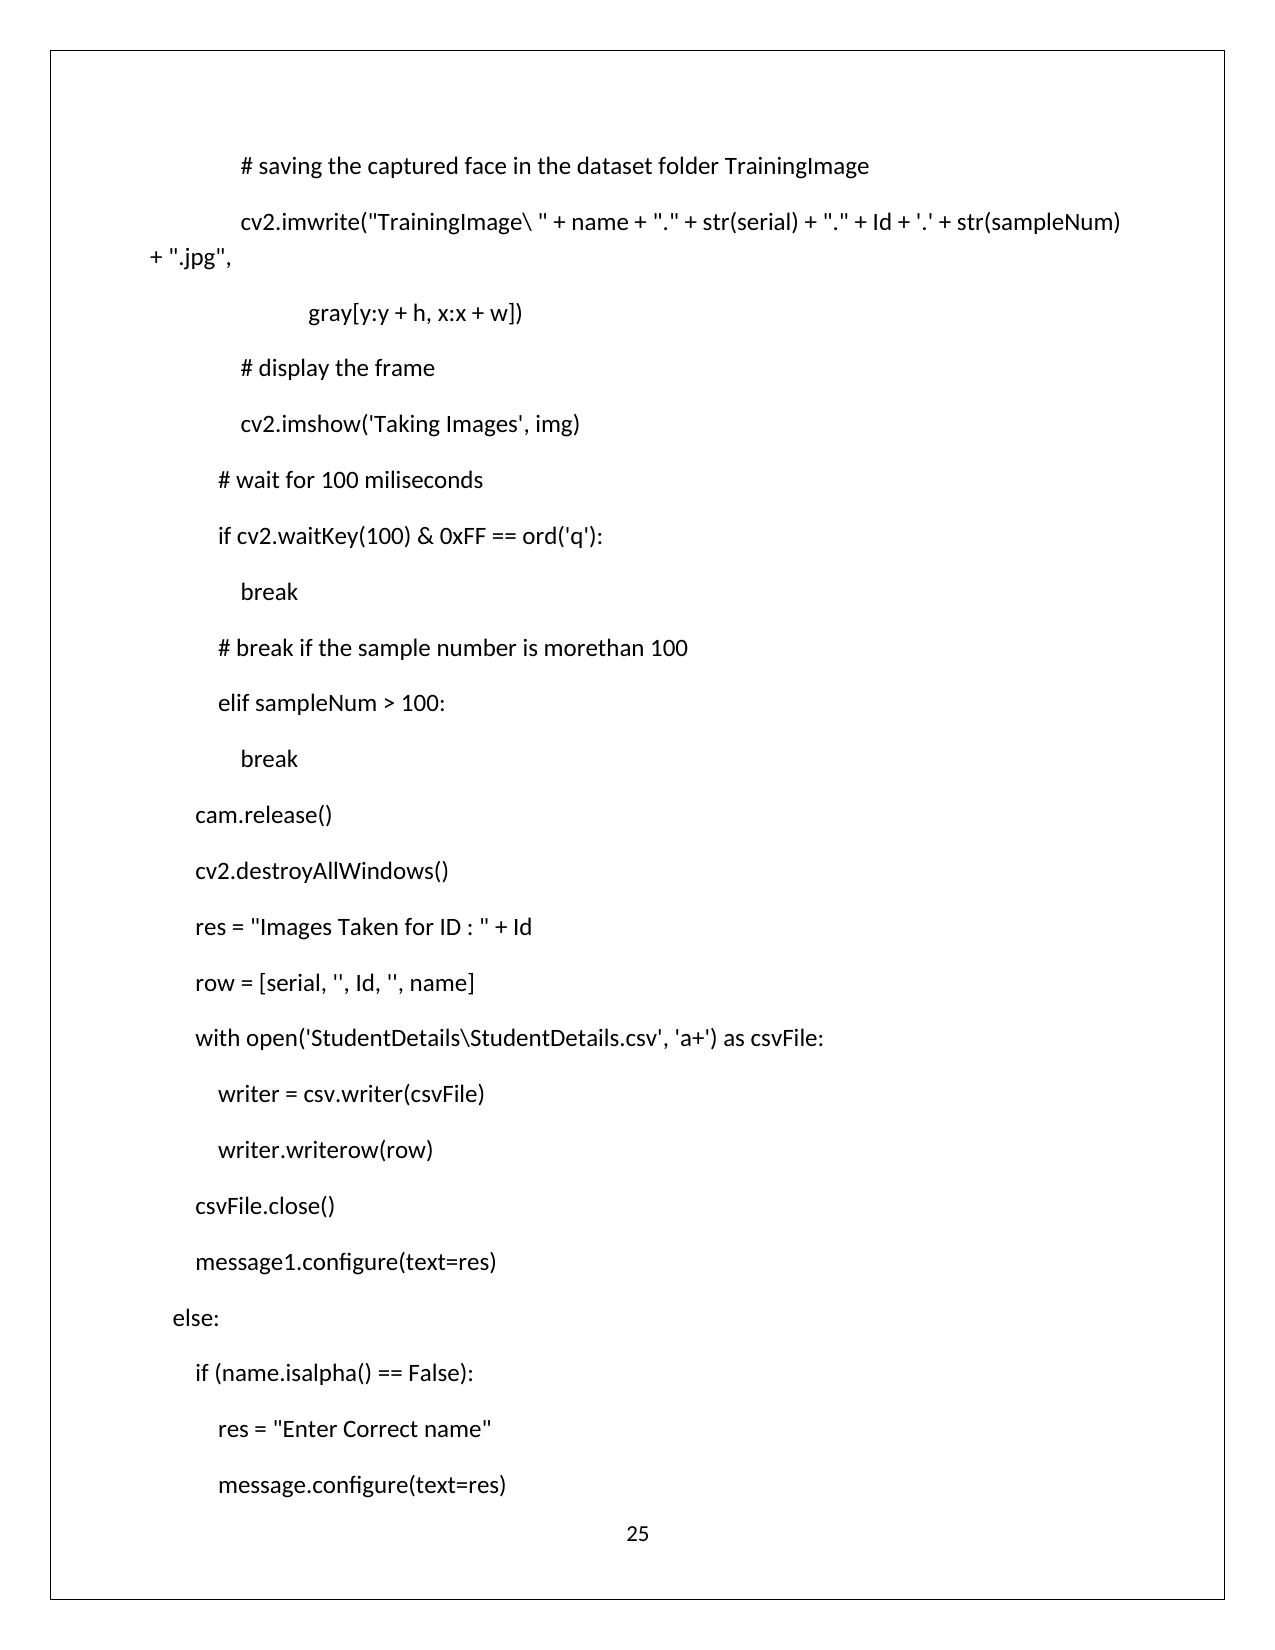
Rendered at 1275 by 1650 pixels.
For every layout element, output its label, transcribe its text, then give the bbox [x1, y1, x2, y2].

text if cv2.waitKey(100) & 0xFF == ord('q'): [150, 520, 1125, 551]
text message.configure(text=res) [150, 1469, 1125, 1500]
text if (name.isalpha() == False): [150, 1357, 1125, 1388]
text row = [serial, '', Id, '', name] [150, 967, 1125, 997]
text # display the frame [150, 352, 1125, 383]
text writer = csv.writer(csvFile) [150, 1078, 1125, 1109]
text cv2.imshow('Taking Images', img) [150, 408, 1125, 439]
text with open('StudentDetails\StudentDetails.csv', 'a+') as csvFile: [150, 1022, 1125, 1053]
text message1.configure(text=res) [150, 1246, 1125, 1276]
text else: [150, 1302, 1125, 1332]
text gray[y:y + h, x:x + w]) [150, 297, 1125, 327]
text break [150, 743, 1125, 774]
text # saving the captured face in the dataset folder TrainingImage [150, 150, 1125, 181]
text res = "Images Taken for ID : " + Id [150, 911, 1125, 941]
text cv2.imwrite("TrainingImage\ " + name + "." + str(serial) + "." + Id + '.' + str(sampleNum) + ".jpg", [150, 206, 1125, 271]
text cam.release() [150, 799, 1125, 830]
text csvFile.close() [150, 1190, 1125, 1221]
text cv2.destroyAllWindows() [150, 855, 1125, 886]
text break [150, 576, 1125, 606]
text res = "Enter Correct name" [150, 1413, 1125, 1444]
text # break if the sample number is morethan 100 [150, 632, 1125, 662]
text elif sampleNum > 100: [150, 687, 1125, 718]
text writer.writerow(row) [150, 1134, 1125, 1165]
text # wait for 100 miliseconds [150, 464, 1125, 495]
